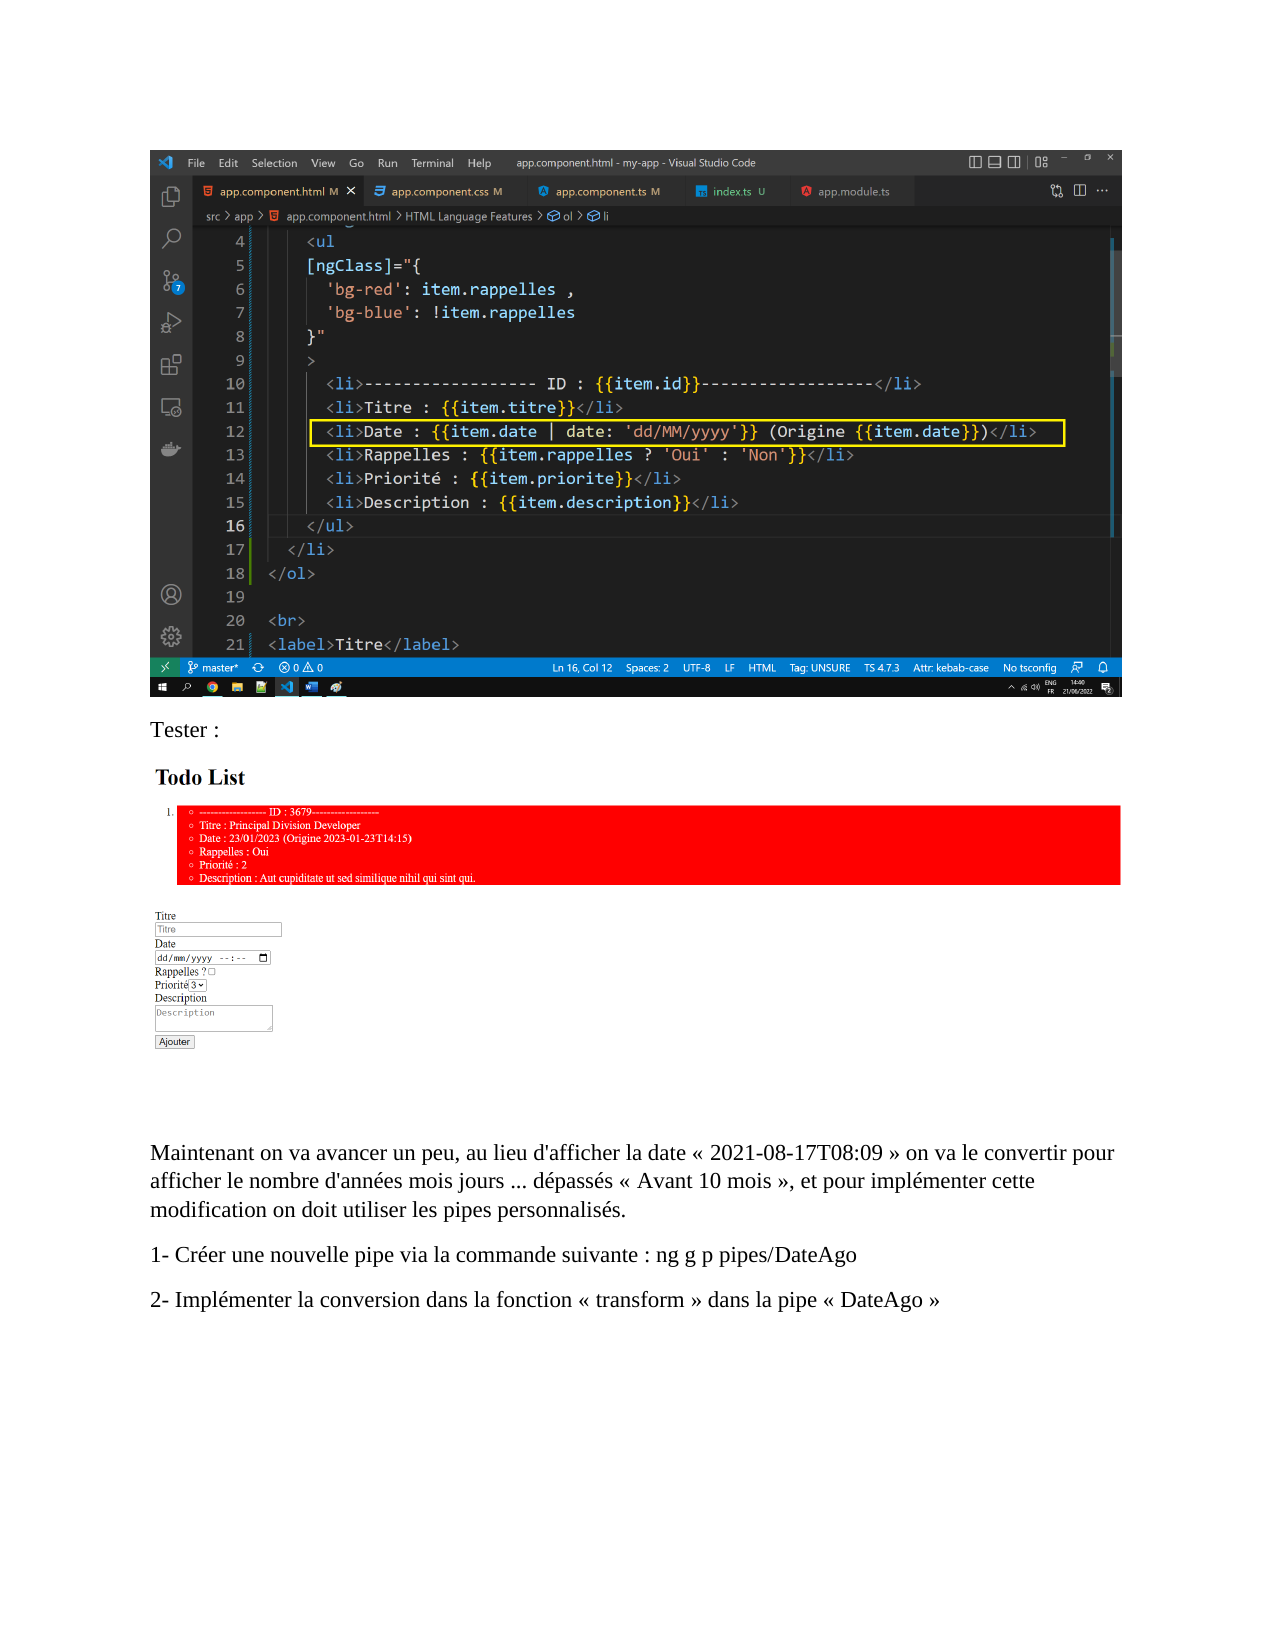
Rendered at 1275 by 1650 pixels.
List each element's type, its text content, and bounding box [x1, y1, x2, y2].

text Tester : [150, 716, 1125, 742]
text Maintenant on va avancer un peu, au lieu d'afficher la date « 2021-08-17T08:09 » on va le convertir pour afficher le nombre d'années mois jours ... dépassés « Avant 10 mois », et pour implémenter cette modification on doit utiliser les pipes personnalisés. [150, 1139, 1125, 1222]
text 2- Implémenter la conversion dans la fonction « transform » dans la pipe « DateAgo » [150, 1286, 1125, 1312]
picture [150, 761, 1125, 1075]
picture [150, 150, 1122, 697]
text 1- Créer une nouvelle pipe via la commande suivante : ng g p pipes/DateAgo [150, 1241, 1125, 1267]
